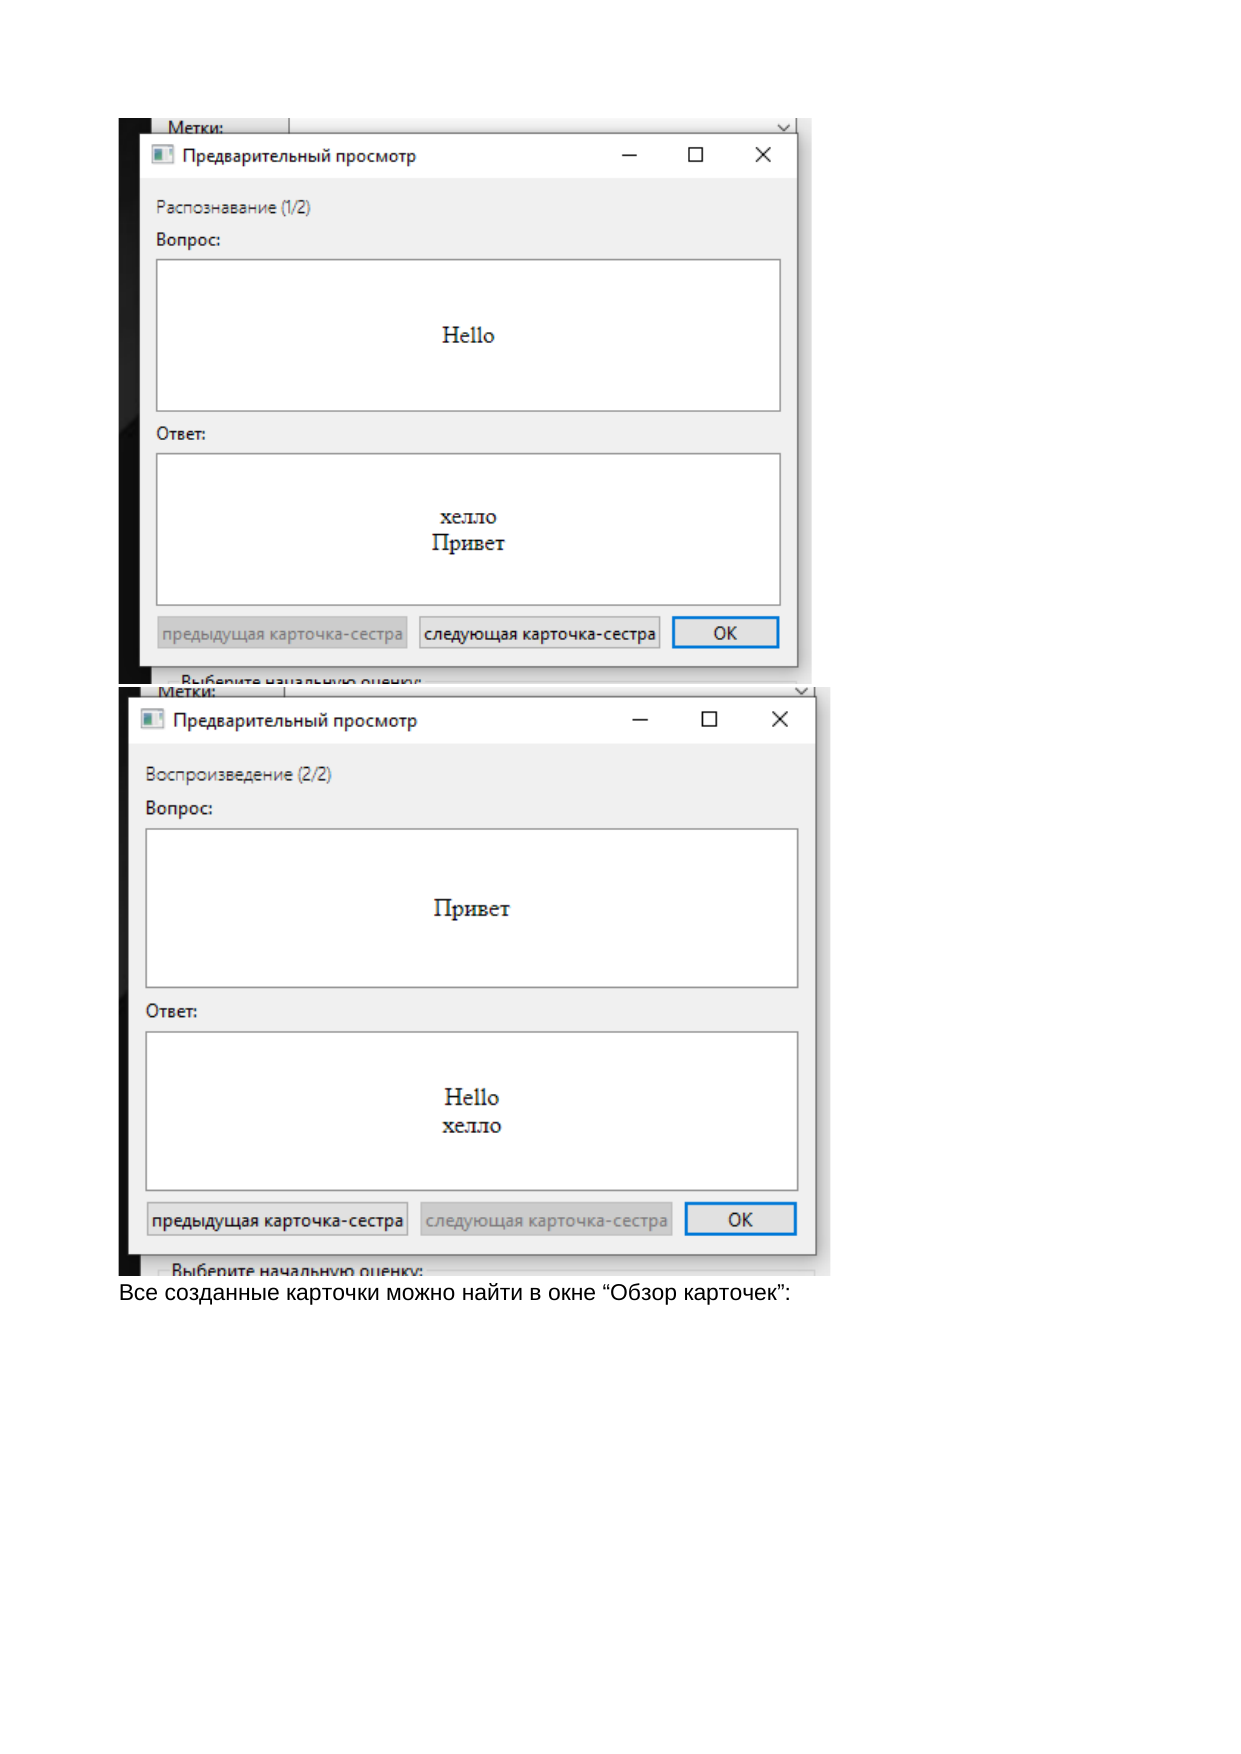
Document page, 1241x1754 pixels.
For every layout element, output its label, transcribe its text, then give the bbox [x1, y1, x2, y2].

text Все созданные карточки можно найти в окне “Обзор карточек”: [118, 1279, 1122, 1306]
picture [118, 118, 812, 684]
picture [118, 687, 831, 1276]
